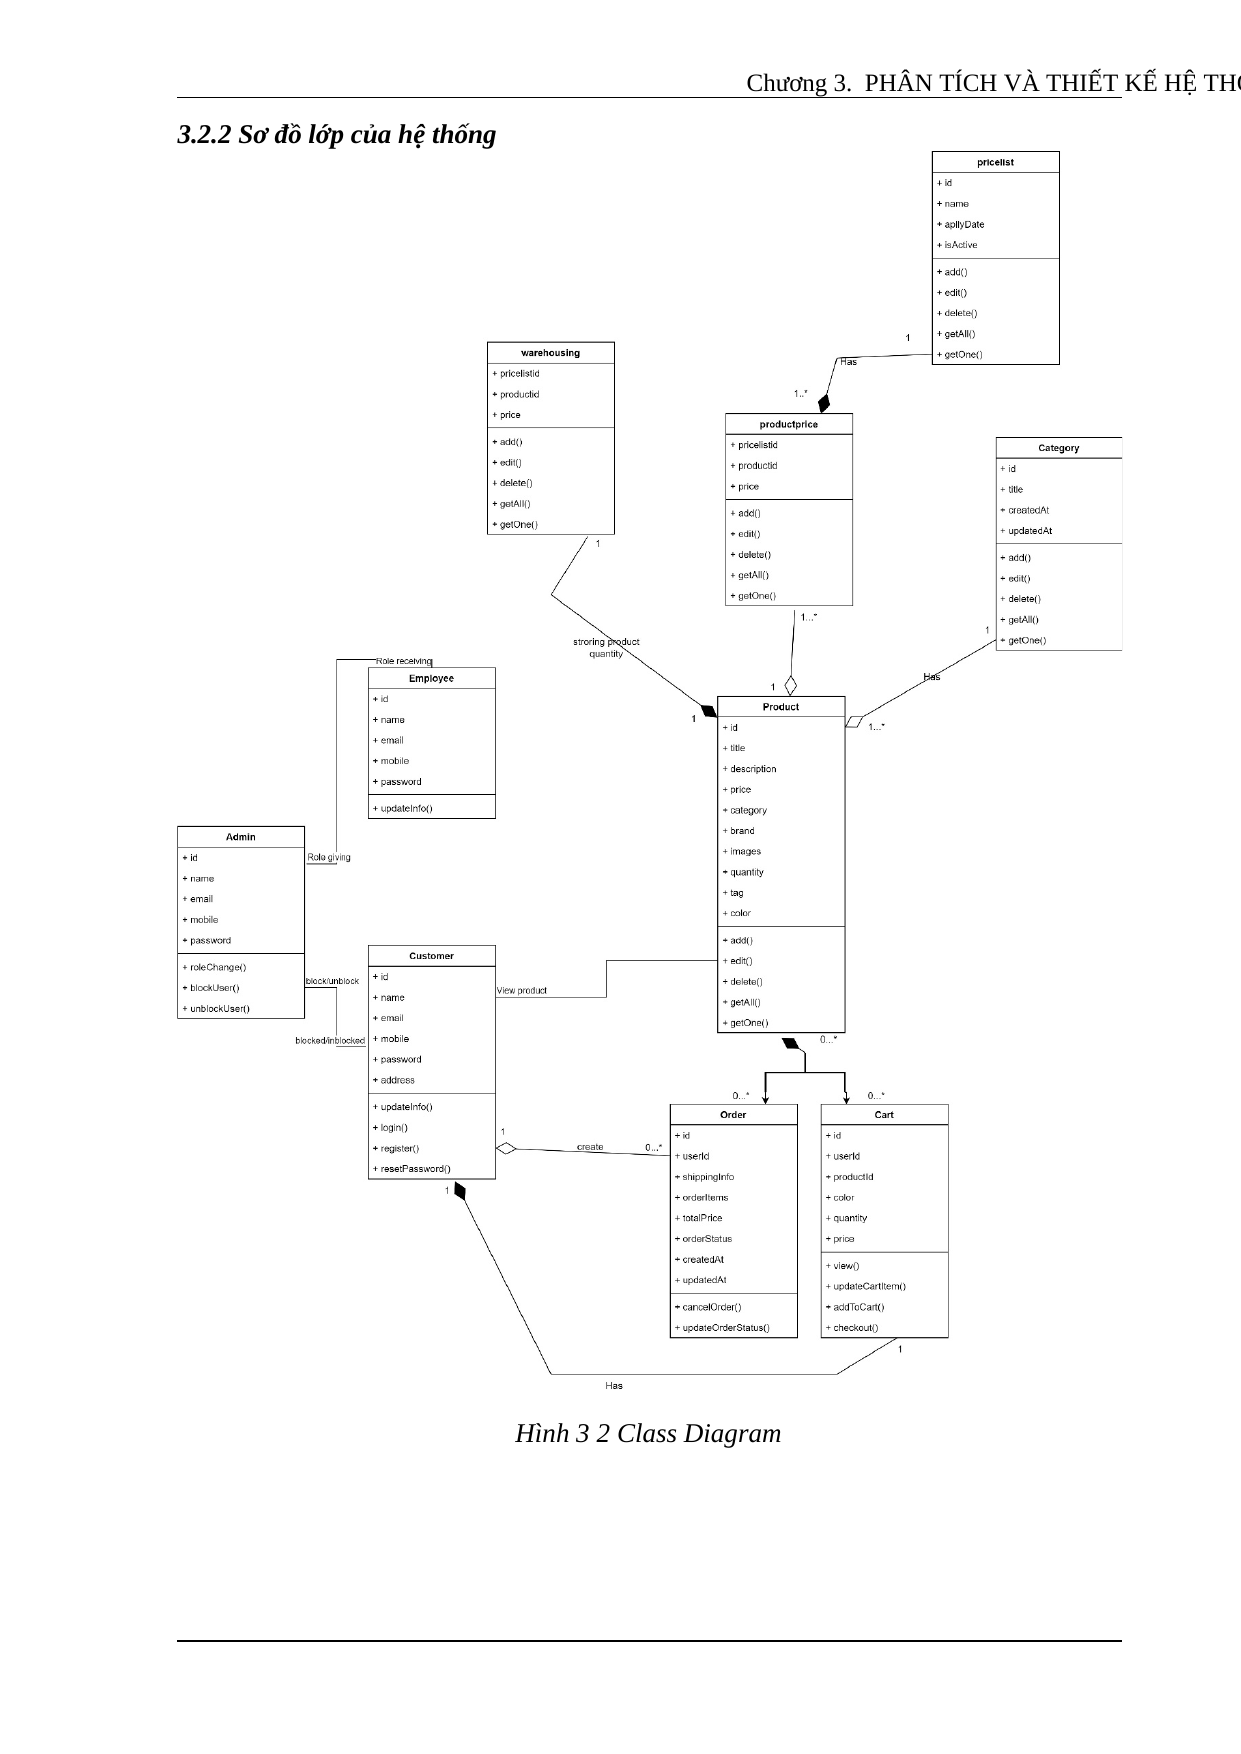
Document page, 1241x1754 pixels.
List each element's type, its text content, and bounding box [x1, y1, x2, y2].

subtitle 3.2.2 Sơ đồ lớp của hệ thống [177, 118, 1122, 149]
picture [177, 151, 1123, 1398]
text Hình 3 2 Class Diagram [177, 1417, 1122, 1448]
